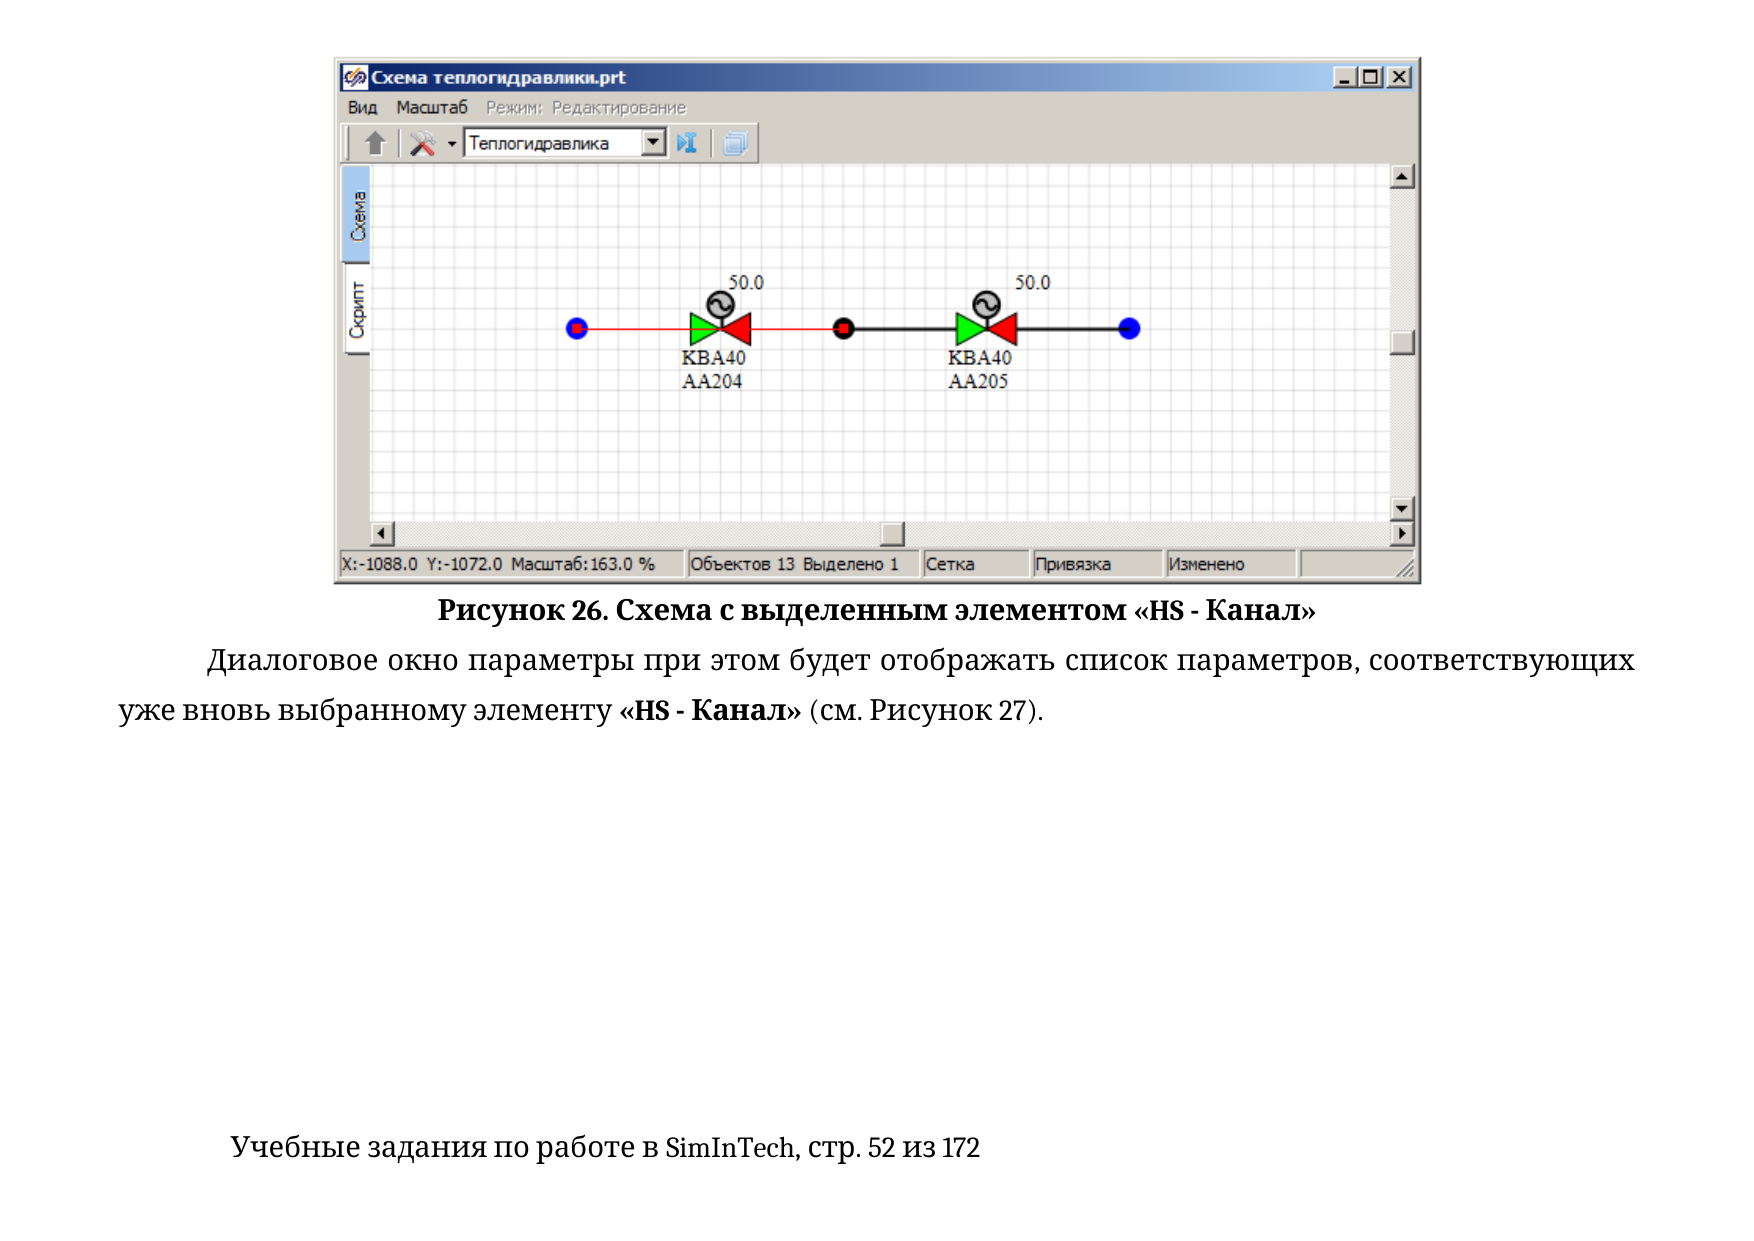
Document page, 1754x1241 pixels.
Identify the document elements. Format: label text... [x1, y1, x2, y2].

picture [323, 51, 1431, 594]
